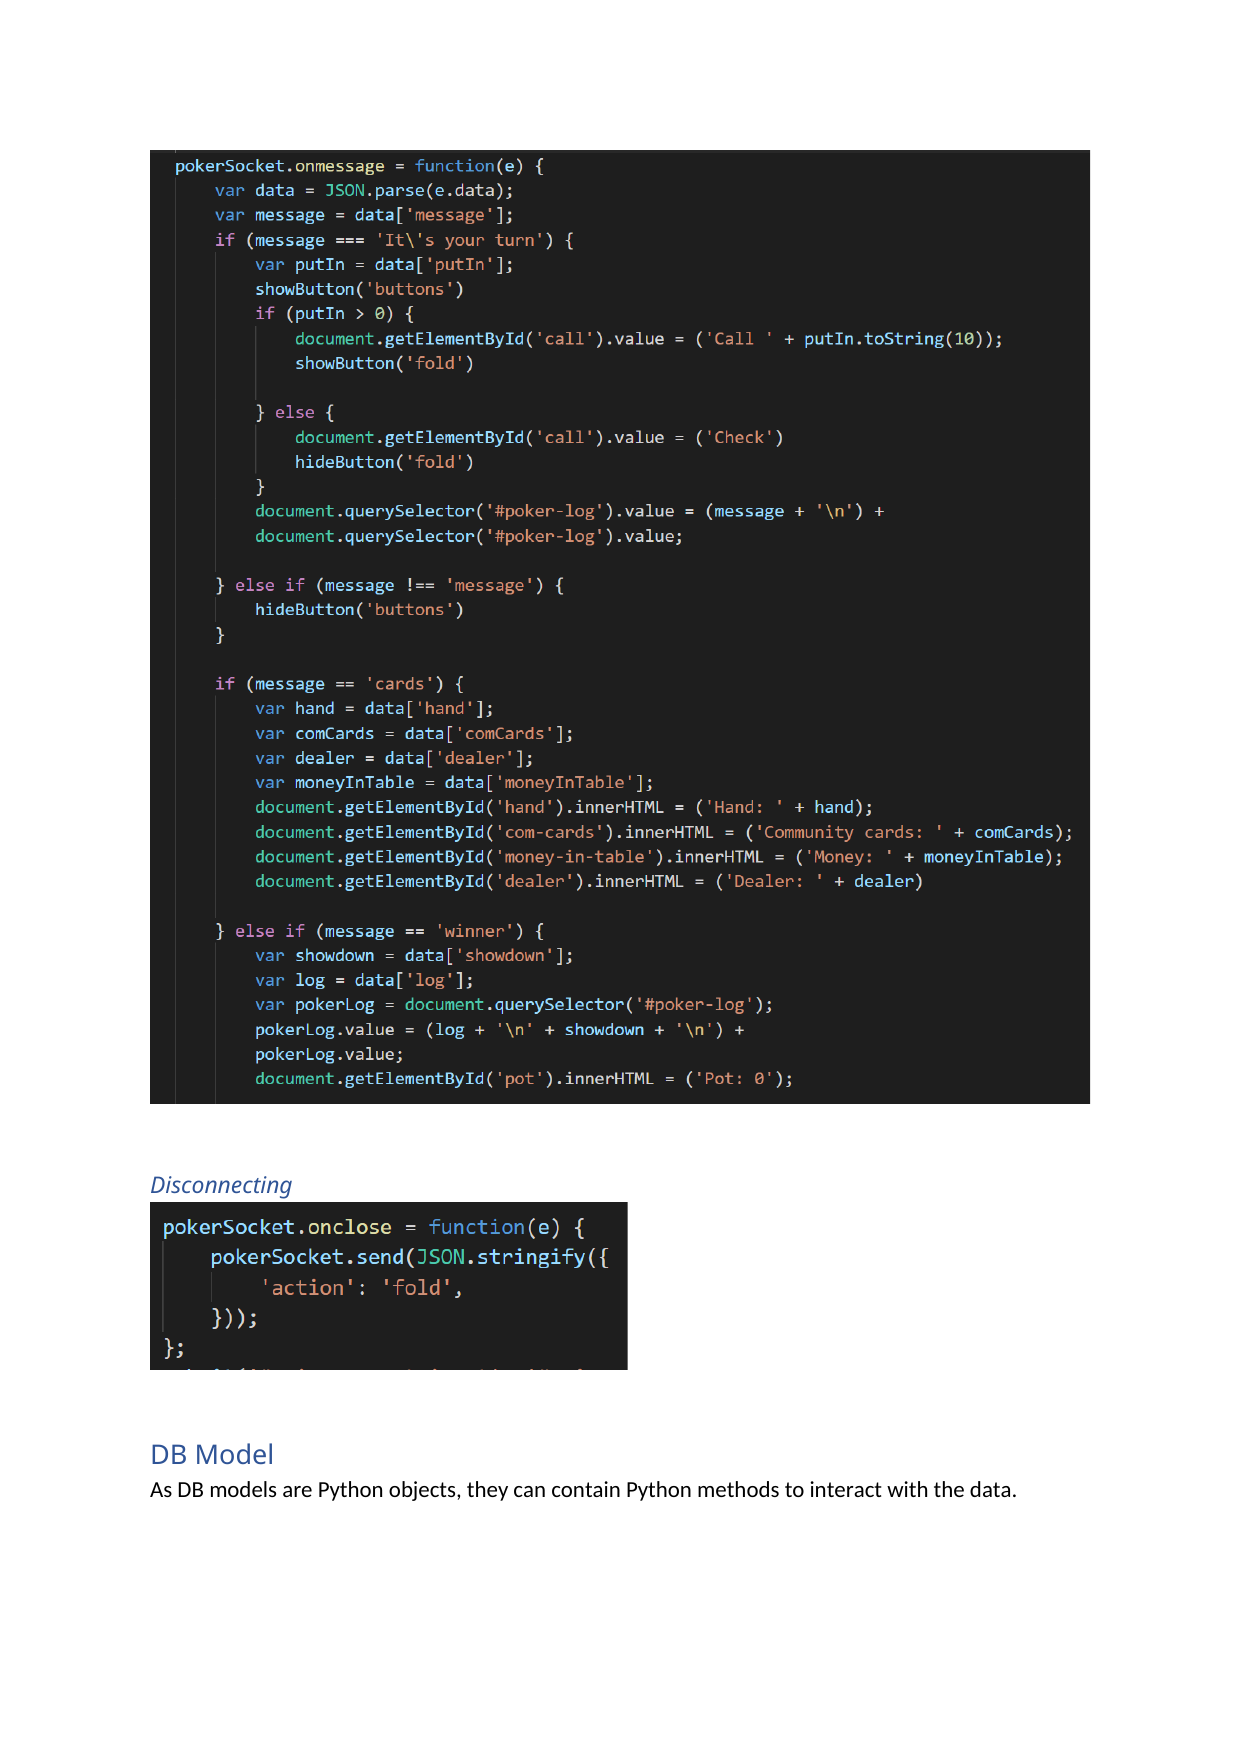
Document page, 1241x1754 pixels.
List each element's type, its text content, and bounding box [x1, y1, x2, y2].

subtitle DB Model [150, 1436, 1090, 1472]
text As DB models are Python objects, they can contain Python methods to interact with the data. [150, 1475, 1090, 1503]
picture [150, 1202, 628, 1370]
picture [150, 150, 1091, 1104]
subtitle Disconnecting [150, 1169, 1090, 1200]
